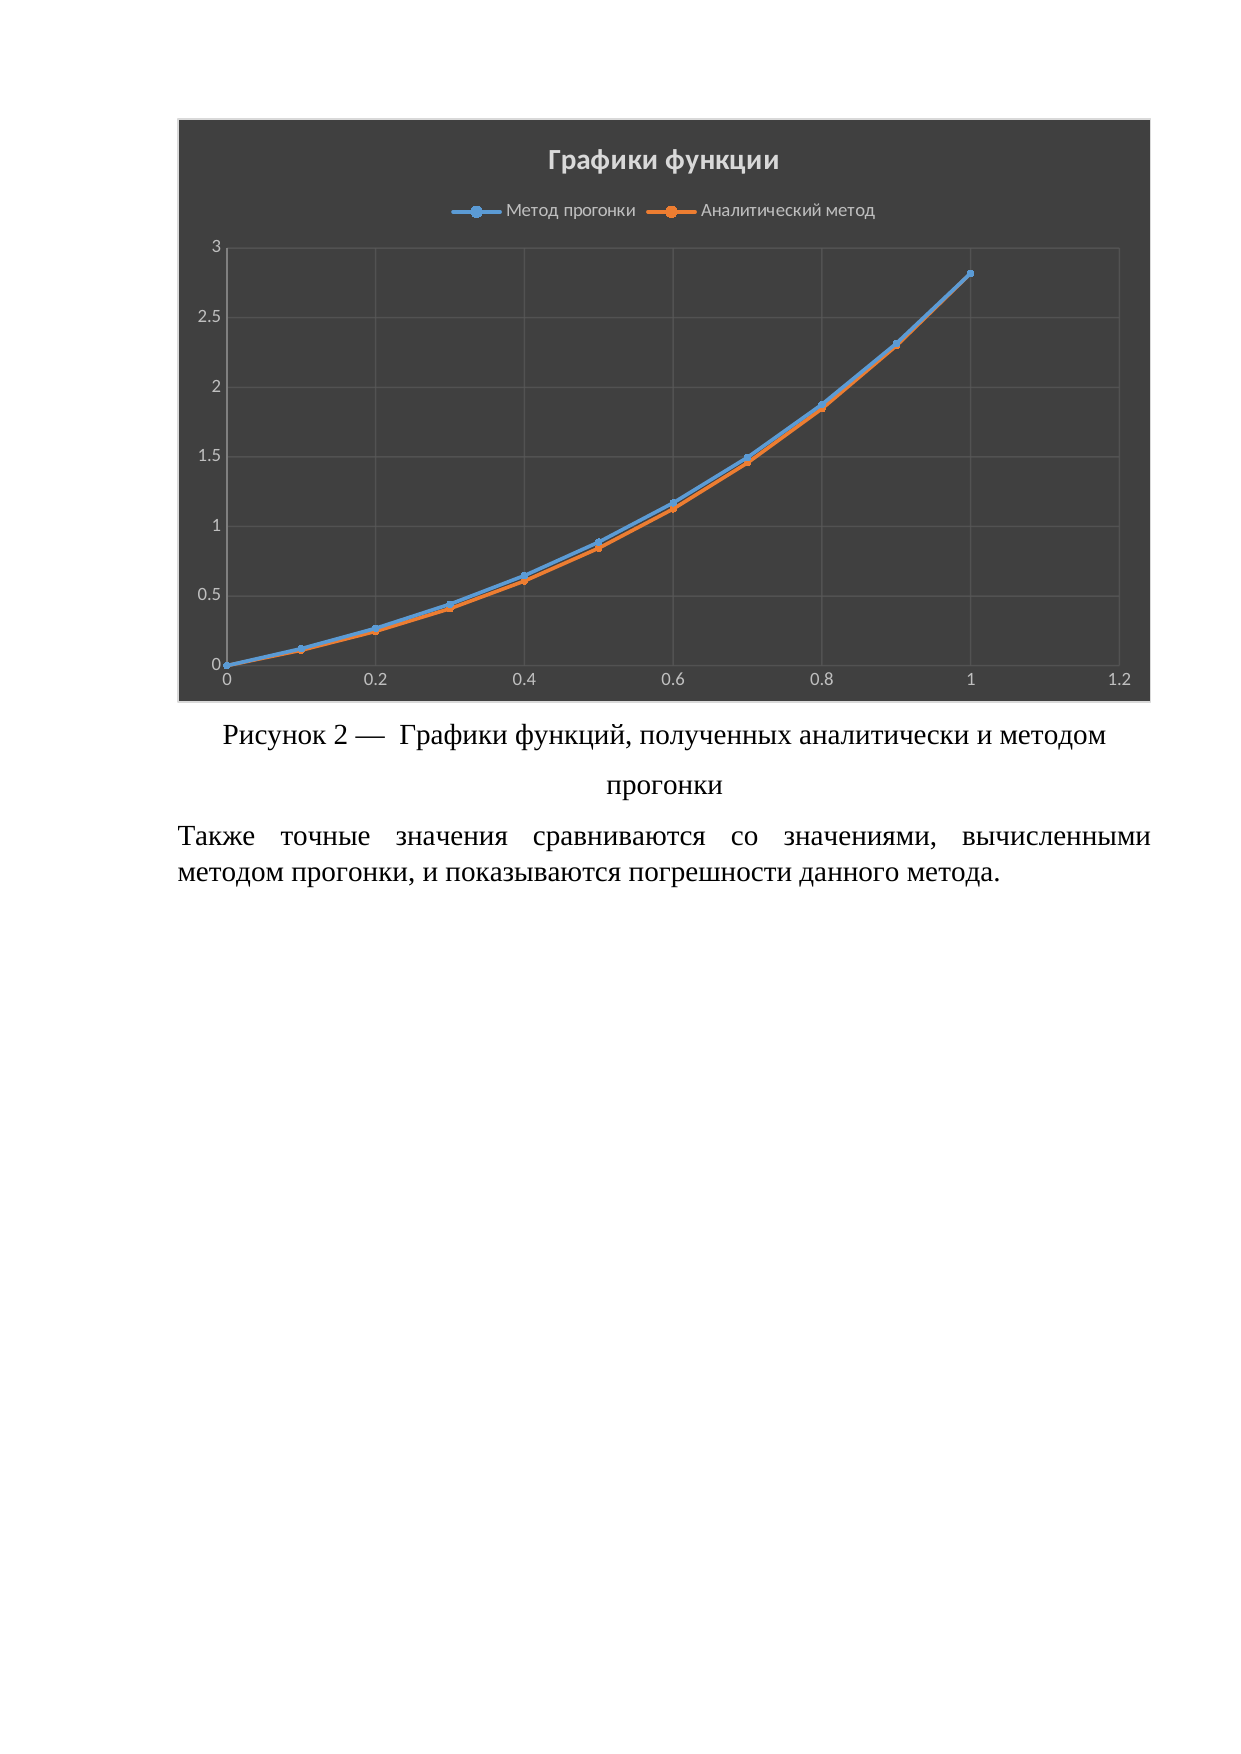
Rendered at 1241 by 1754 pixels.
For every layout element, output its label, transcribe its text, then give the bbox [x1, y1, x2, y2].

text Рисунок 2 — Графики функций, полученных аналитически и методом прогонки [177, 717, 1152, 801]
text Также точные значения сравниваются со значениями, вычисленными методом прогонки, и показываются погрешности данного метода. [177, 818, 1152, 887]
